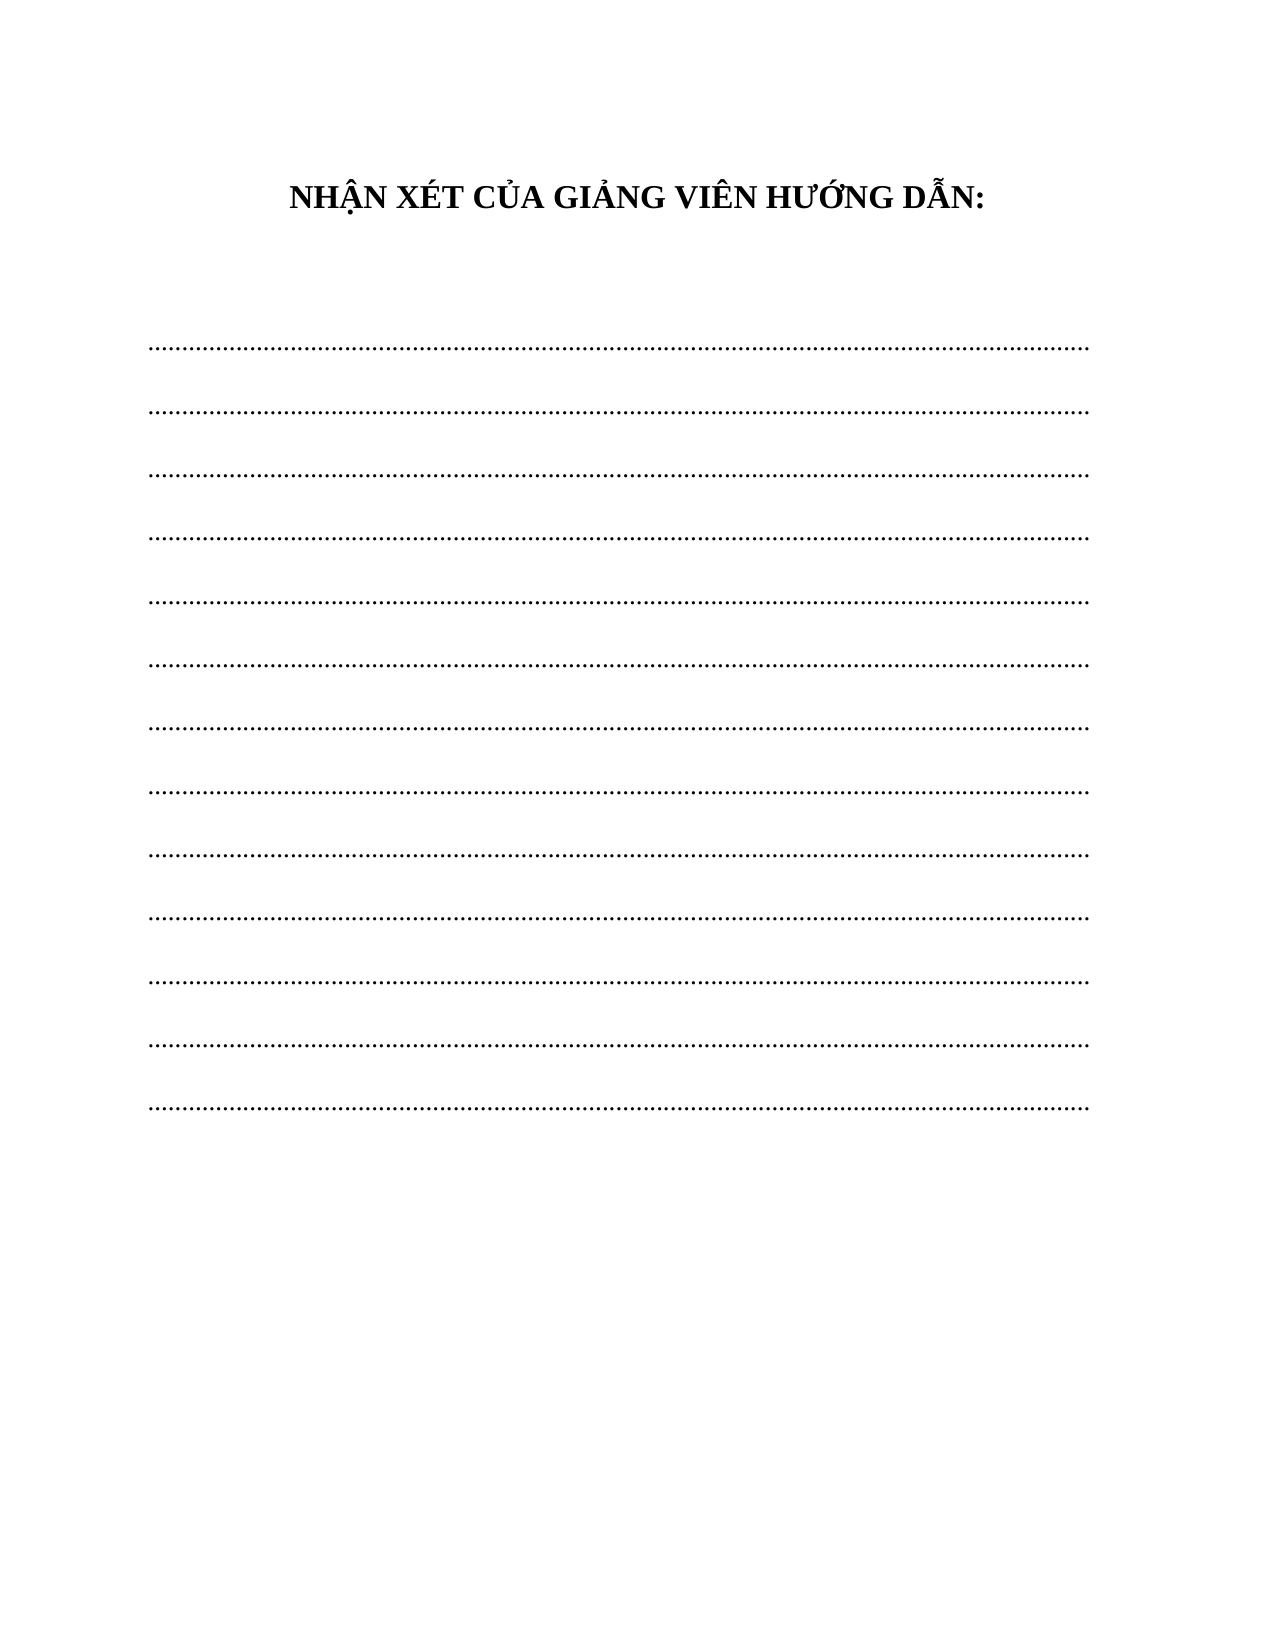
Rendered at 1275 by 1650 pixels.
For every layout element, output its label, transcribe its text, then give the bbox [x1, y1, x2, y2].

text NHẬN XÉT CỦA GIẢNG VIÊN HƯỚNG DẪN: [148, 177, 1127, 216]
